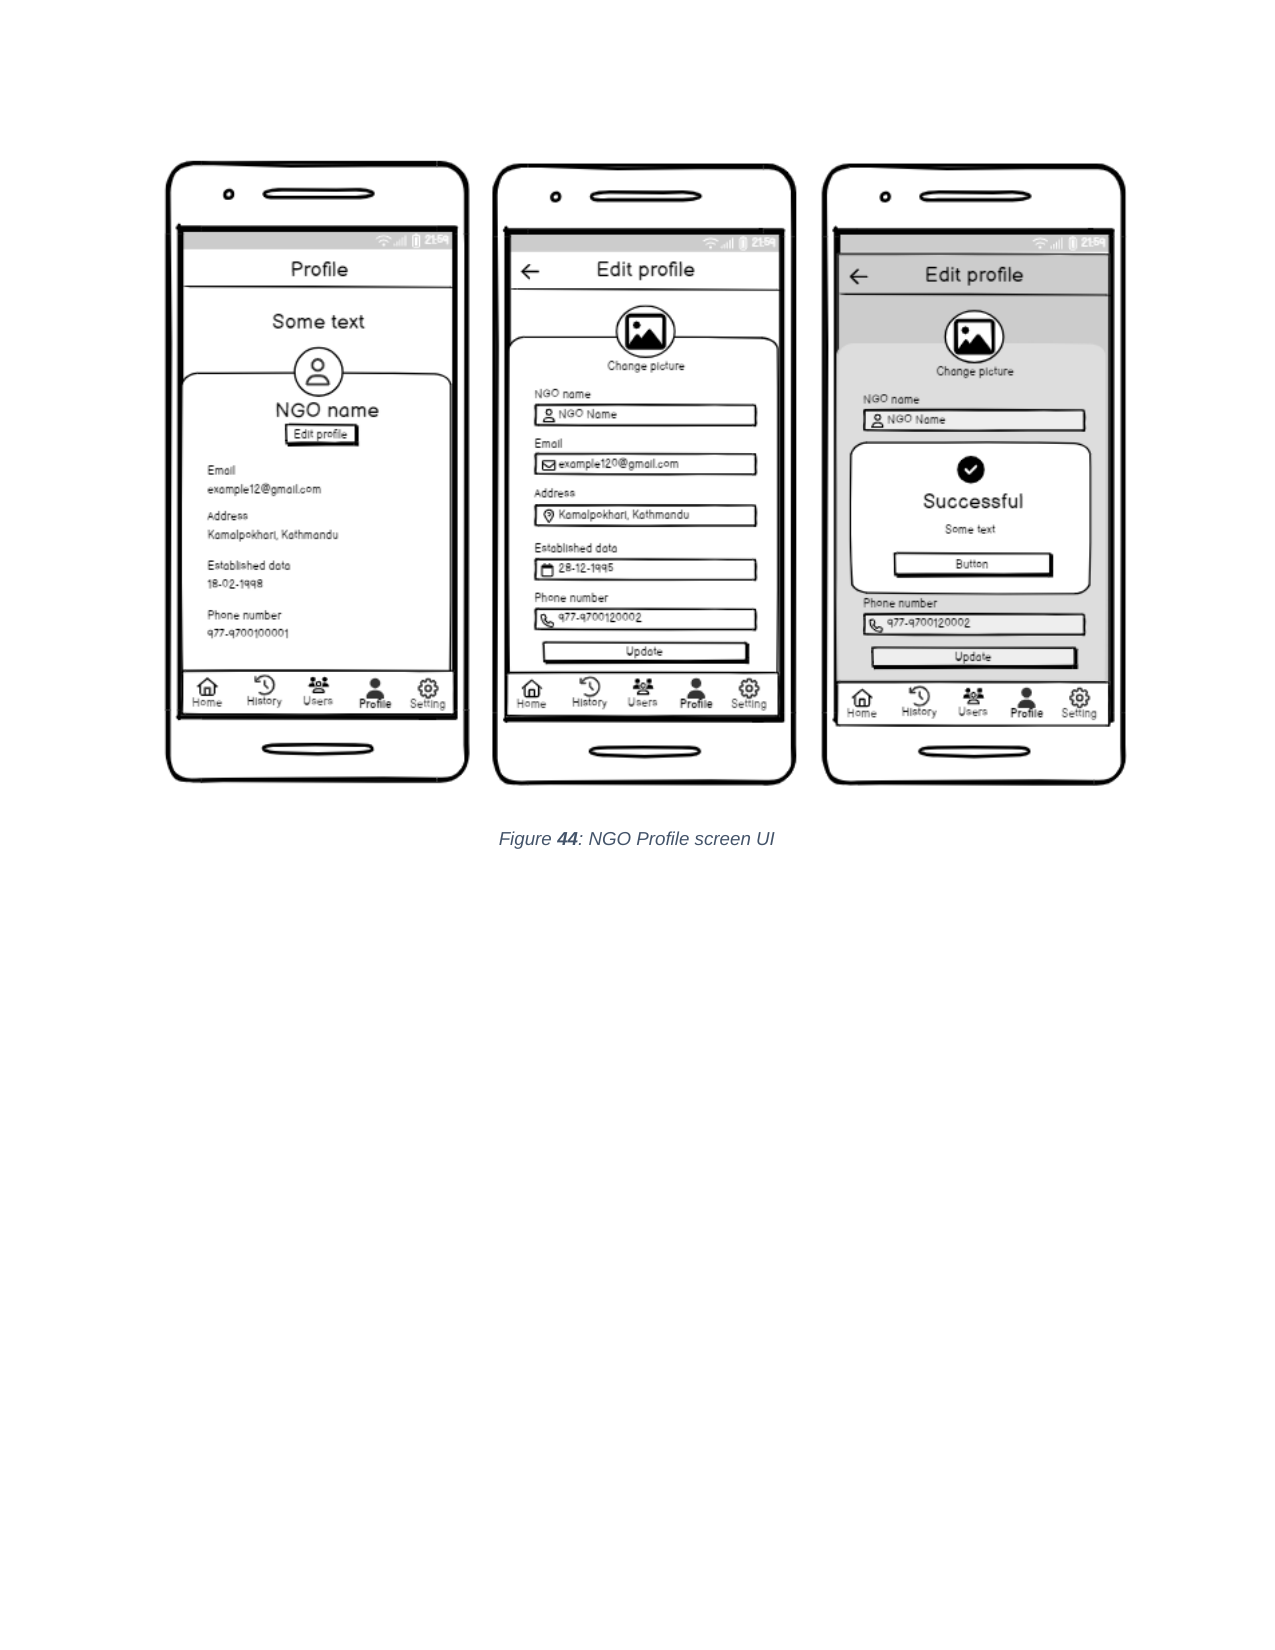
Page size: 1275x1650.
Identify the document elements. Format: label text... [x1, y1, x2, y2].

picture [150, 150, 1139, 798]
text Figure 44: NGO Profile screen UI [150, 828, 1125, 849]
